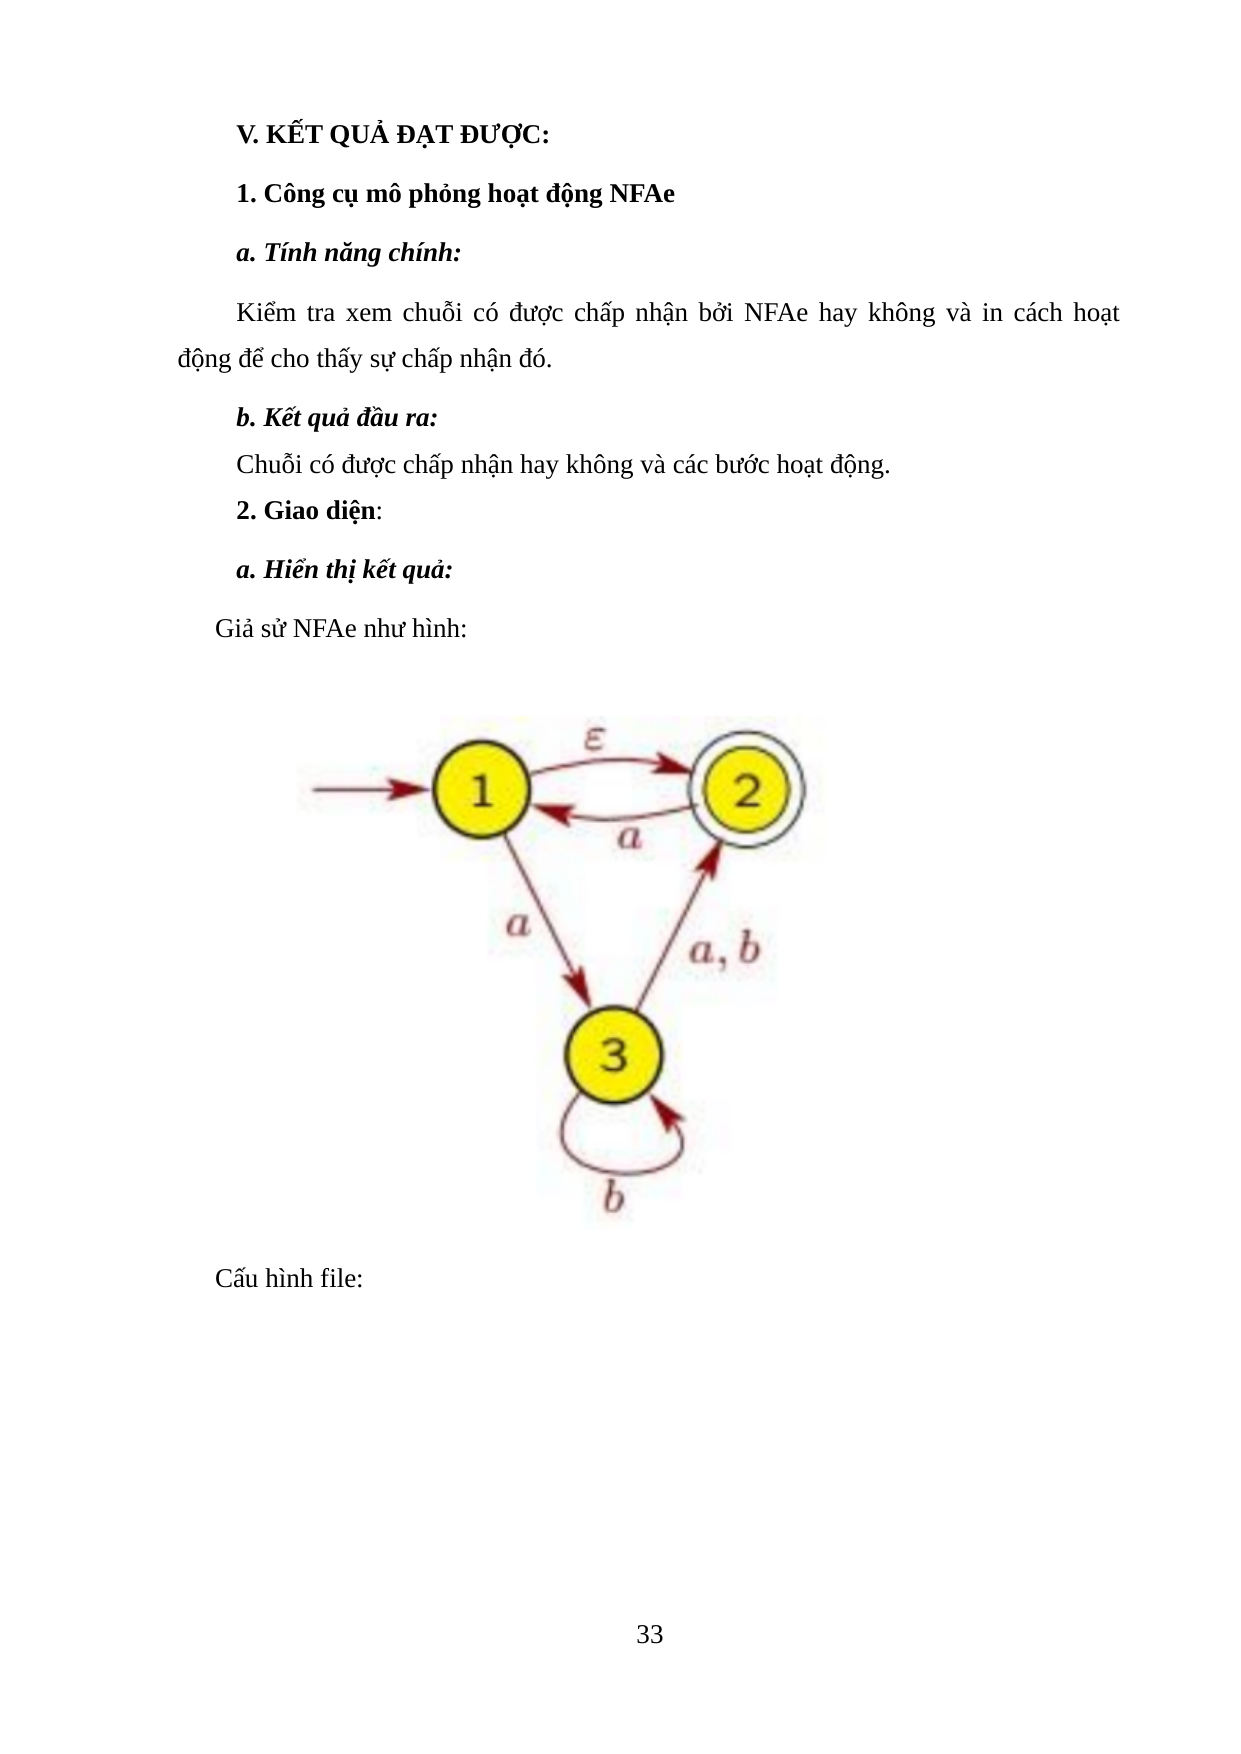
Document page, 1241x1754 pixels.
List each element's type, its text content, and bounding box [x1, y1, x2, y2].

text Cấu hình file: [215, 1262, 1122, 1293]
text Chuỗi có được chấp nhận hay không và các bước hoạt động. [236, 448, 1122, 479]
subtitle Kết quả đầu ra: [177, 401, 1122, 433]
subtitle Hiển thị kết quả: [177, 553, 1122, 584]
text Kiểm tra xem chuỗi có được chấp nhận bởi NFAe hay không và in cách hoạt động để cho thấy sự chấp nhận đó. [177, 296, 1122, 373]
subtitle Công cụ mô phỏng hoạt động NFAe [177, 177, 1122, 208]
subtitle KẾT QUẢ ĐẠT ĐƯỢC: [177, 118, 1122, 149]
subtitle Tính năng chính: [177, 236, 1122, 268]
text Giả sử NFAe như hình: [215, 612, 1122, 644]
subtitle Giao diện: [177, 494, 1122, 525]
picture [214, 671, 987, 1235]
